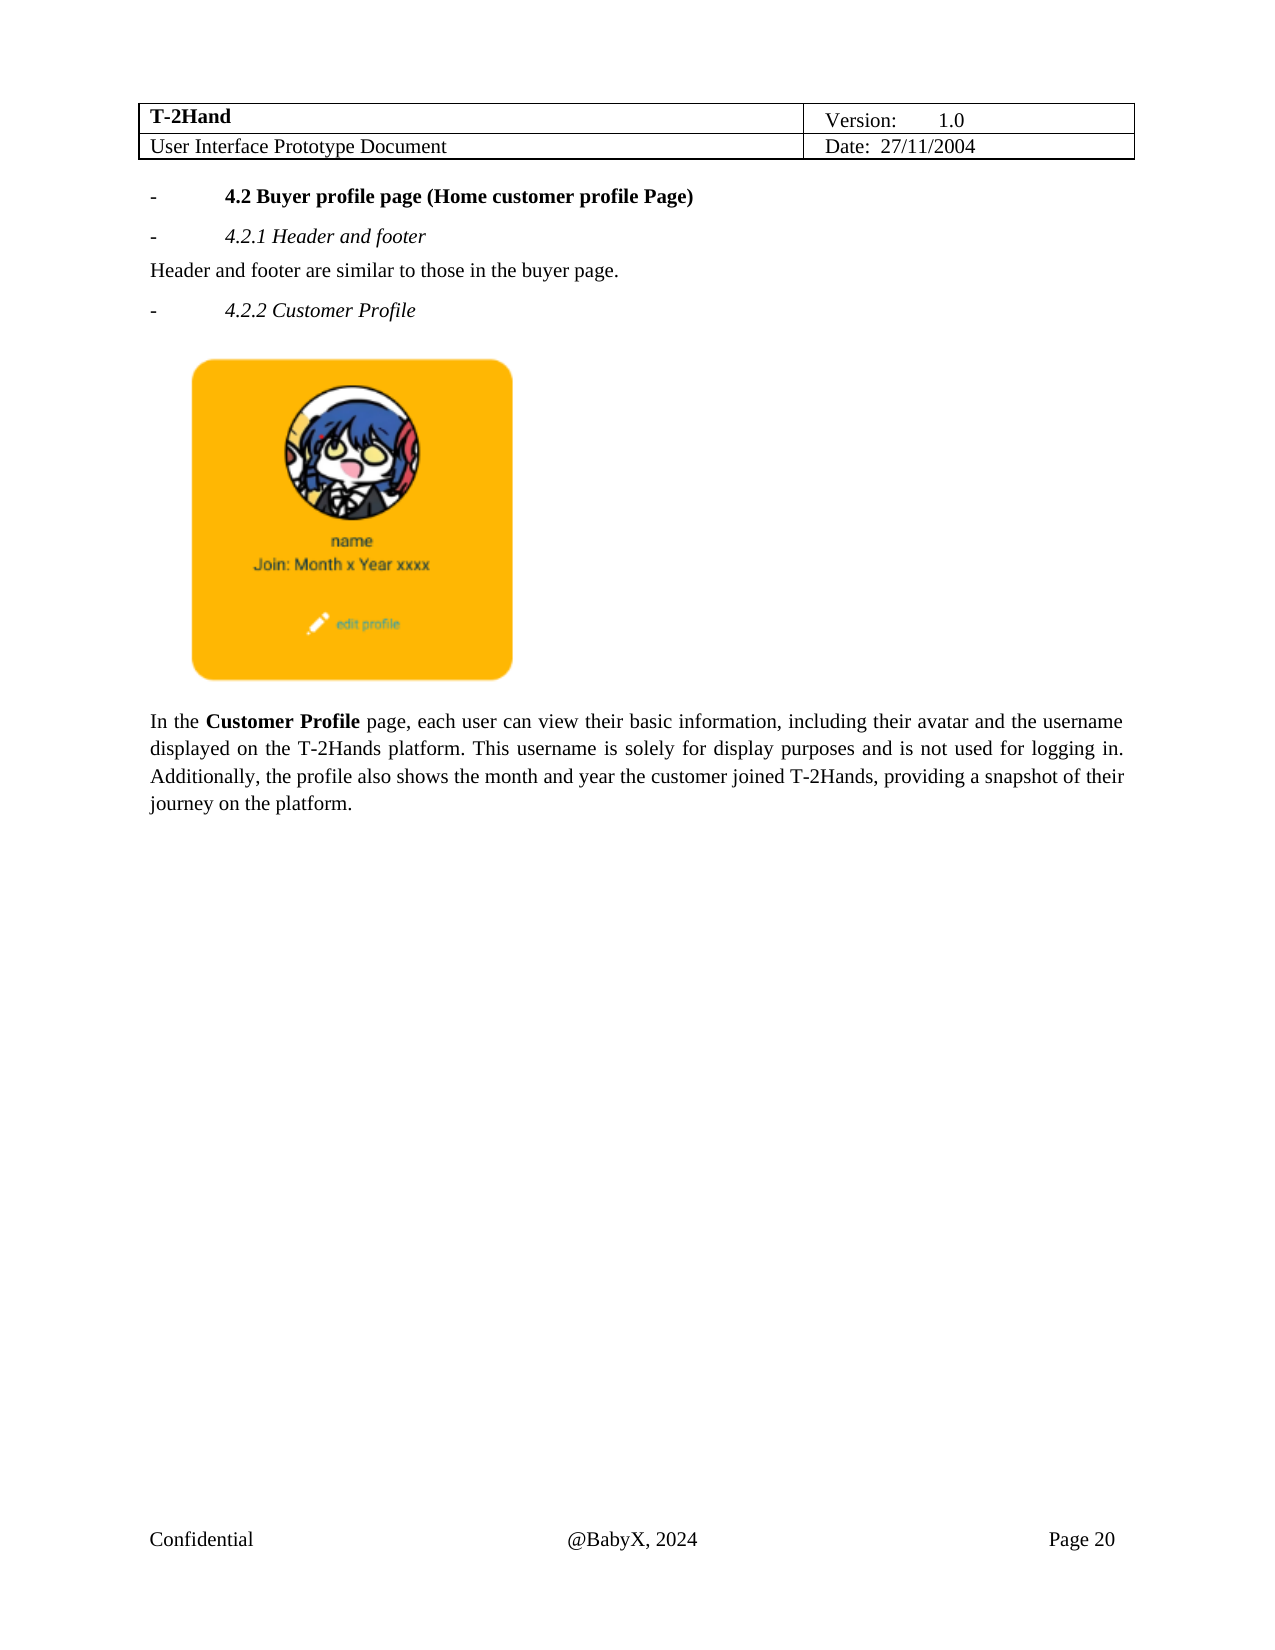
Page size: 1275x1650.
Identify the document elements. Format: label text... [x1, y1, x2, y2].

picture [150, 331, 552, 705]
text In the Customer Profile page, each user can view their basic information, including their avatar and the username displayed on the T-2Hands platform. This username is solely for display purposes and is not used for logging in. Additionally, the profile also shows the month and year the customer joined T-2Hands, providing a snapshot of their journey on the platform. [150, 708, 1125, 815]
subtitle 4.2.2 Customer Profile [150, 298, 1125, 322]
text Header and footer are similar to those in the buyer page. [150, 258, 1125, 282]
subtitle 4.2 Buyer profile page (Home customer profile Page) [150, 184, 1125, 208]
subtitle 4.2.1 Header and footer [150, 224, 1125, 248]
